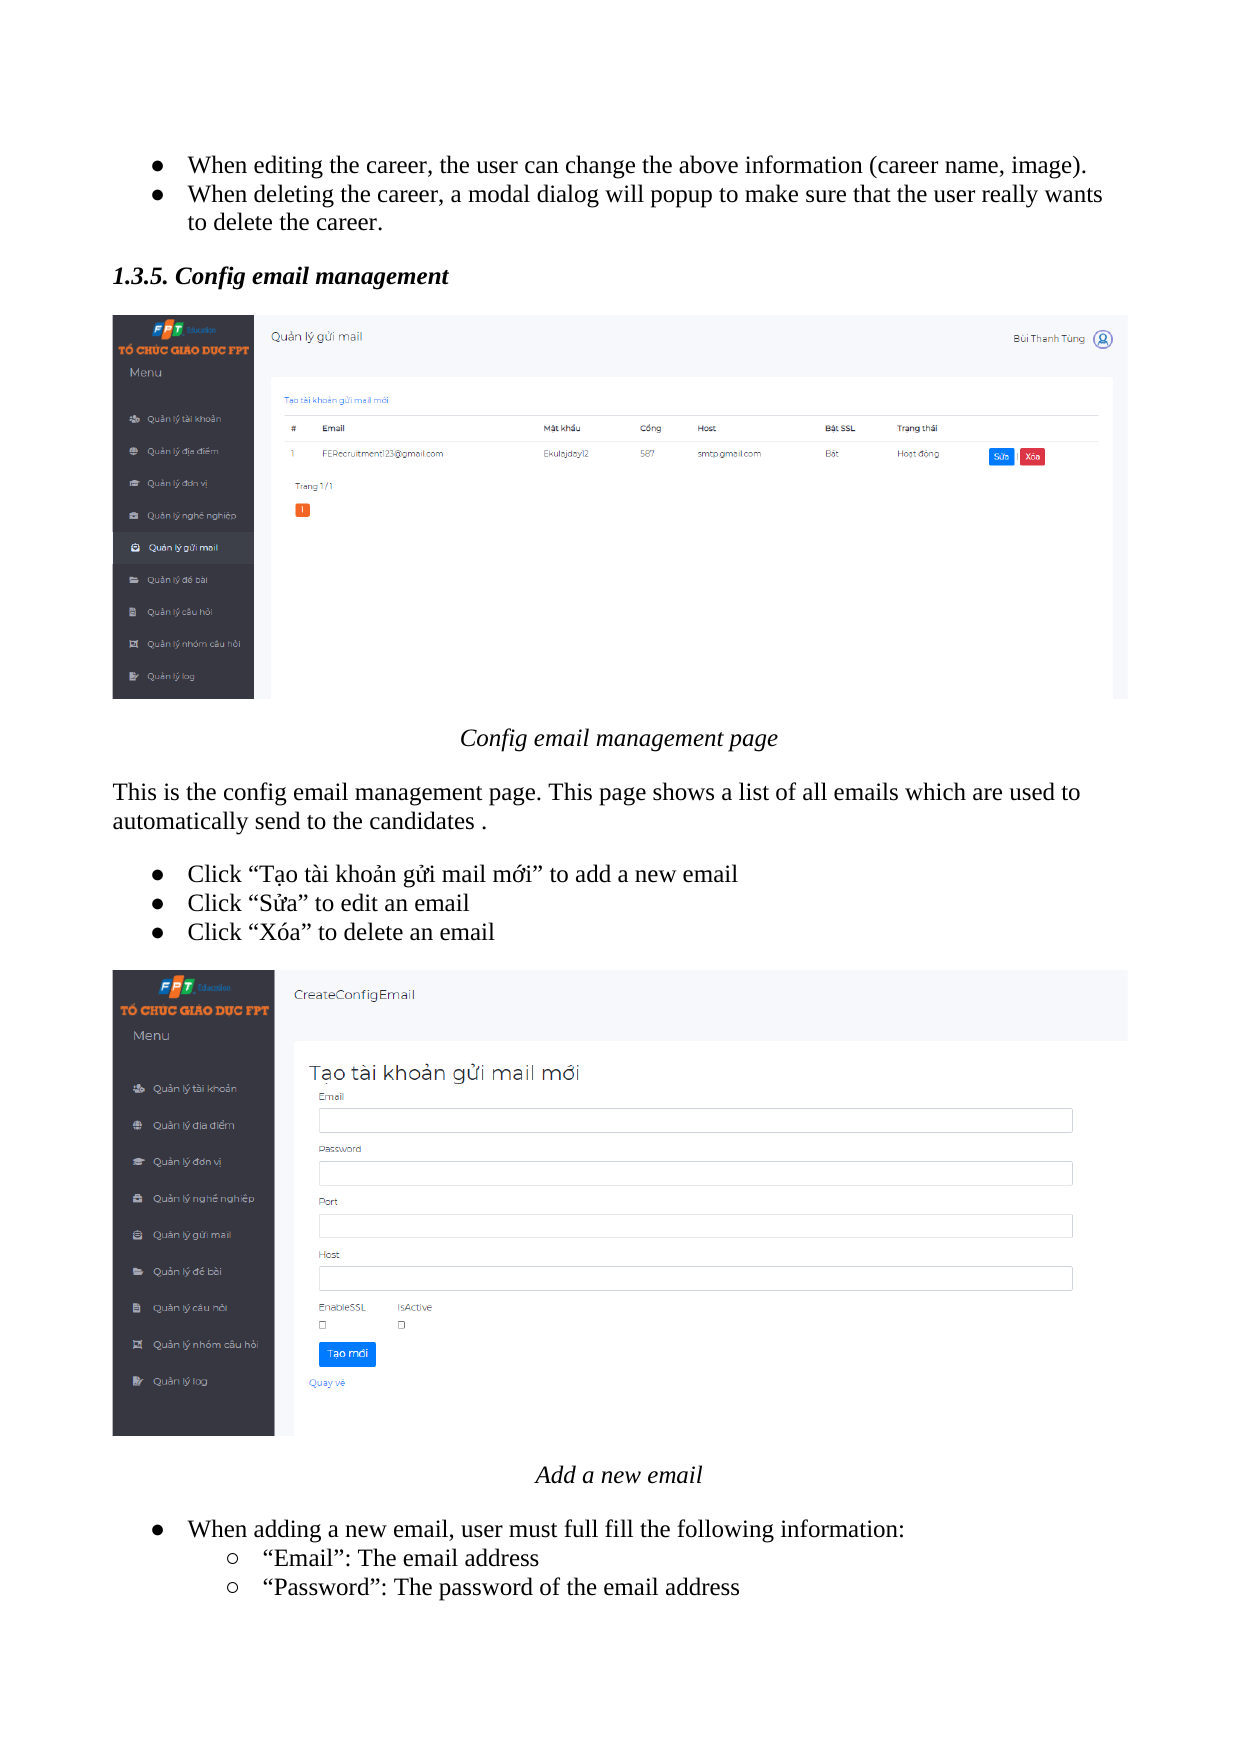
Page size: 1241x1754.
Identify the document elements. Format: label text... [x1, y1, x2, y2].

list When adding a new email, user must full fill the following information: [150, 1514, 1128, 1543]
list Click “Xóa” to delete an email [150, 917, 1128, 946]
text This is the config email management page. This page shows a list of all emails which are used to automatically send to the candidates . [112, 777, 1128, 834]
list Click “Sửa” to edit an email [150, 888, 1128, 917]
list “Email”: The email address [225, 1543, 1128, 1572]
text Config email management page [112, 723, 1128, 752]
picture [112, 970, 1128, 1436]
list When deleting the career, a modal dialog will popup to make sure that the user really wants to delete the career. [150, 179, 1128, 236]
text 1.3.5. Config email management [112, 261, 1128, 290]
list When editing the career, the user can change the above information (career name, image). [150, 150, 1128, 179]
list “Password”: The password of the email address [225, 1572, 1128, 1600]
list Click “Tạo tài khoản gửi mail mới” to add a new email [150, 859, 1128, 888]
text Add a new email [112, 1460, 1128, 1489]
picture [112, 315, 1128, 699]
